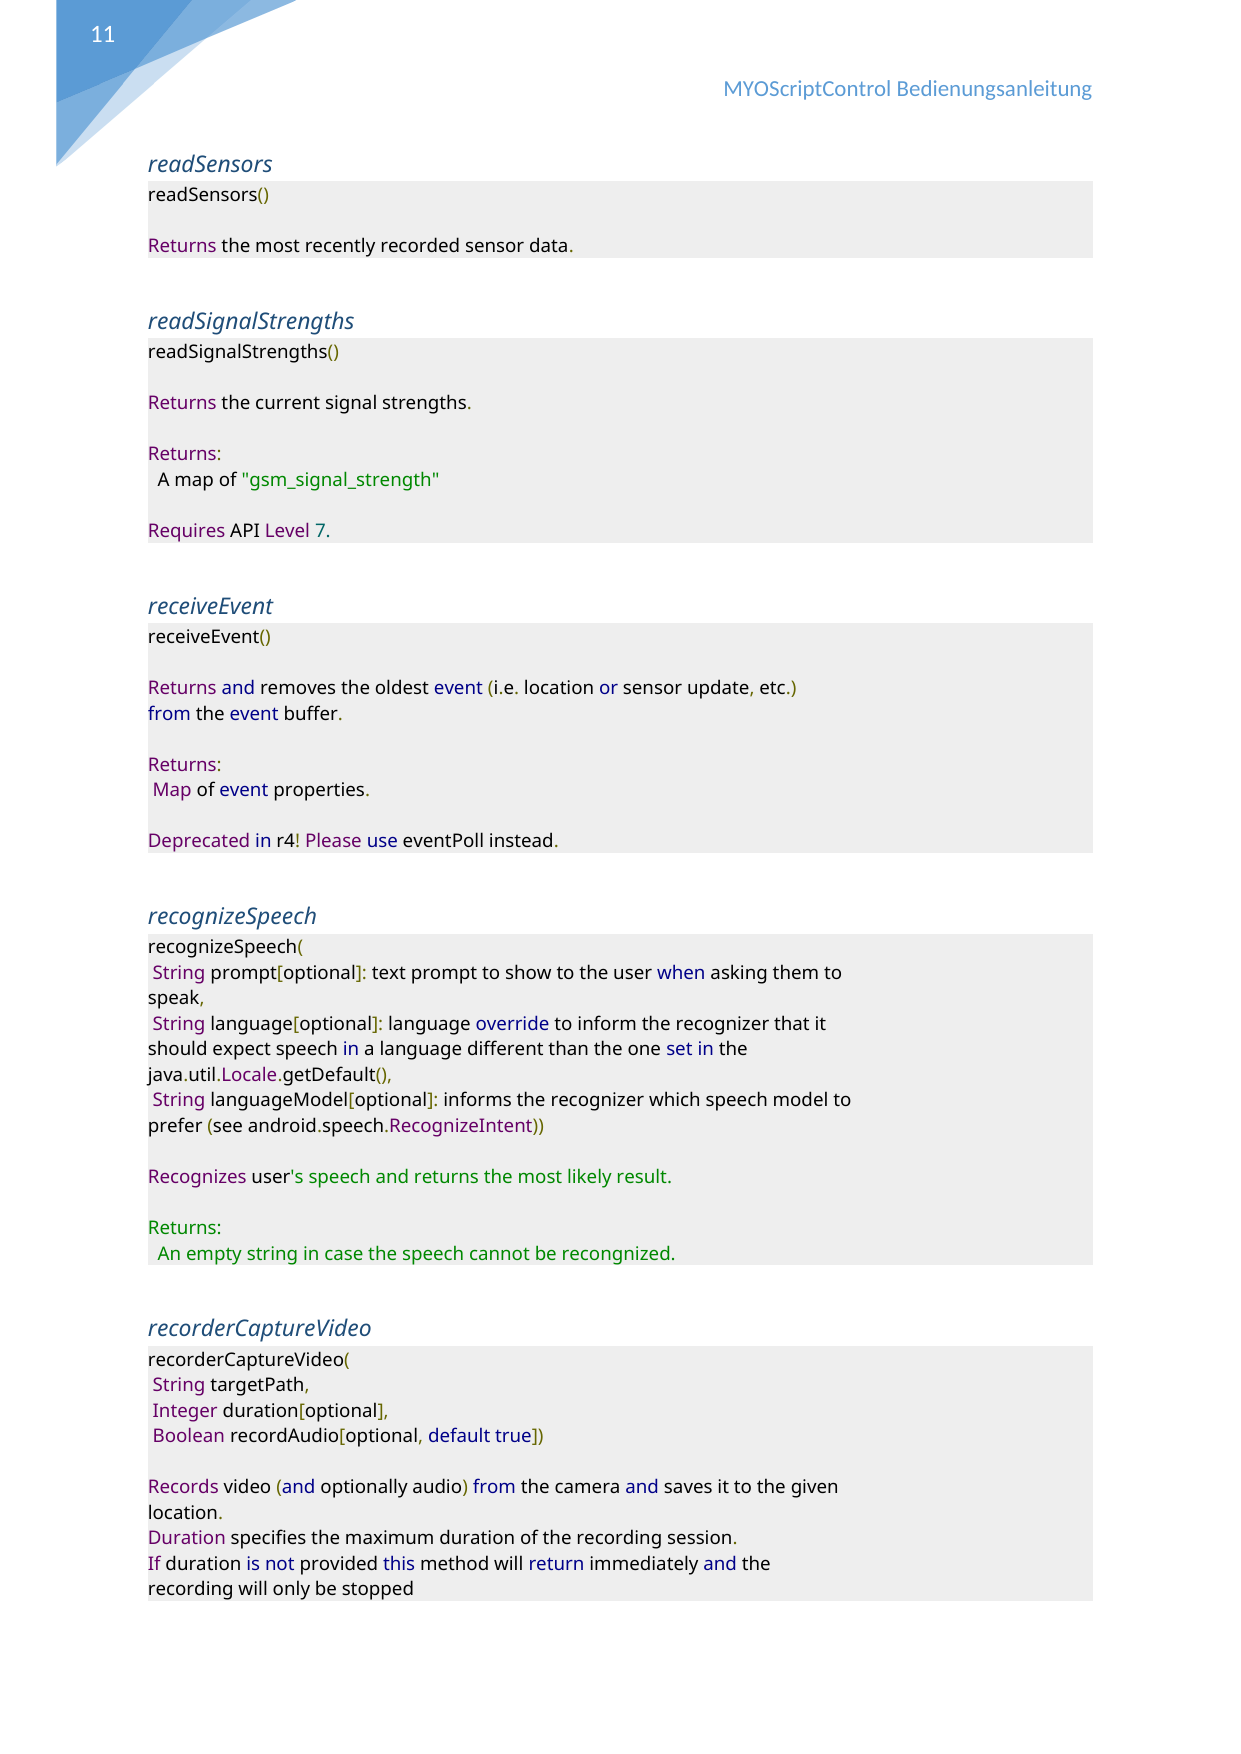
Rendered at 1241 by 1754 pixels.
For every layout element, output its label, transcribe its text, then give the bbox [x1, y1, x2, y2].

subtitle recorderCaptureVideo [148, 1312, 1093, 1343]
subtitle readSignalStrengths [148, 305, 1093, 336]
text recognizeSpeech( String prompt[optional]: text prompt to show to the user when asking them to speak, String language[optional]: language override to inform the recognizer that it should expect speech in a language different than the one set in the java.util.Locale.getDefault(), String languageModel[optional]: informs the recognizer which speech model to prefer (see android.speech.RecognizeIntent)) Recognizes user's speech and returns the most likely result. Returns: An empty string in case the speech cannot be recongnized. [148, 934, 1093, 1265]
text receiveEvent() Returns and removes the oldest event (i.e. location or sensor update, etc.) from the event buffer. Returns: Map of event properties. Deprecated in r4! Please use eventPoll instead. [148, 623, 1093, 853]
picture [56, 0, 298, 168]
text readSensors() Returns the most recently recorded sensor data. [148, 181, 1093, 258]
subtitle readSensors [148, 148, 1093, 179]
subtitle receiveEvent [148, 589, 1093, 621]
subtitle recognizeSpeech [148, 900, 1093, 931]
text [148, 1346, 1093, 1601]
text readSignalStrengths() Returns the current signal strengths. Returns: A map of "gsm_signal_strength" Requires API Level 7. [148, 338, 1093, 543]
